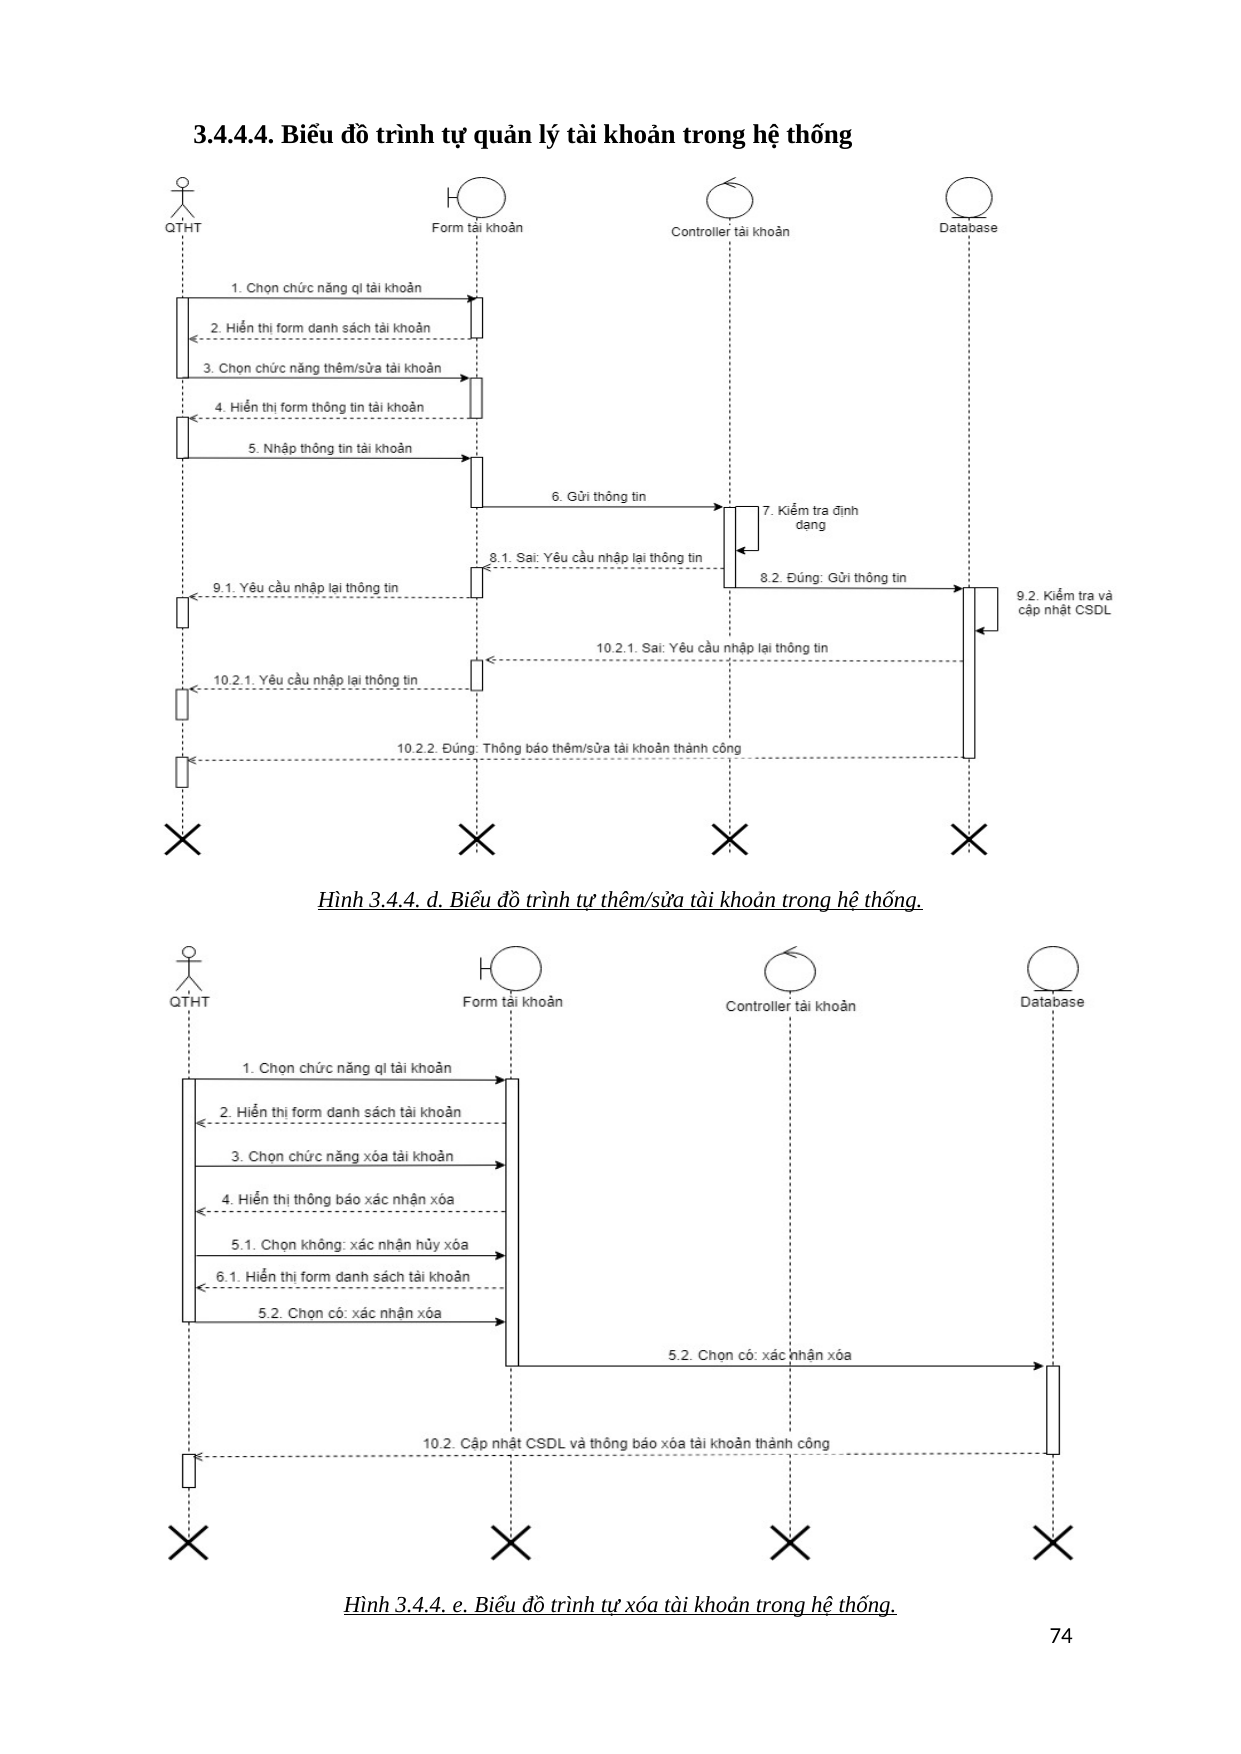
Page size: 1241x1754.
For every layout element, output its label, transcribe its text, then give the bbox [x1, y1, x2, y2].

picture [118, 946, 1123, 1561]
subtitle 3.4.4.4. Biểu đồ trình tự quản lý tài khoản trong hệ thống [118, 118, 1122, 149]
picture [118, 177, 1122, 856]
text Hình 3.4.4. d. Biểu đồ trình tự thêm/sửa tài khoản trong hệ thống. [118, 886, 1122, 912]
text Hình 3.4.4. e. Biểu đồ trình tự xóa tài khoản trong hệ thống. [118, 1591, 1122, 1617]
